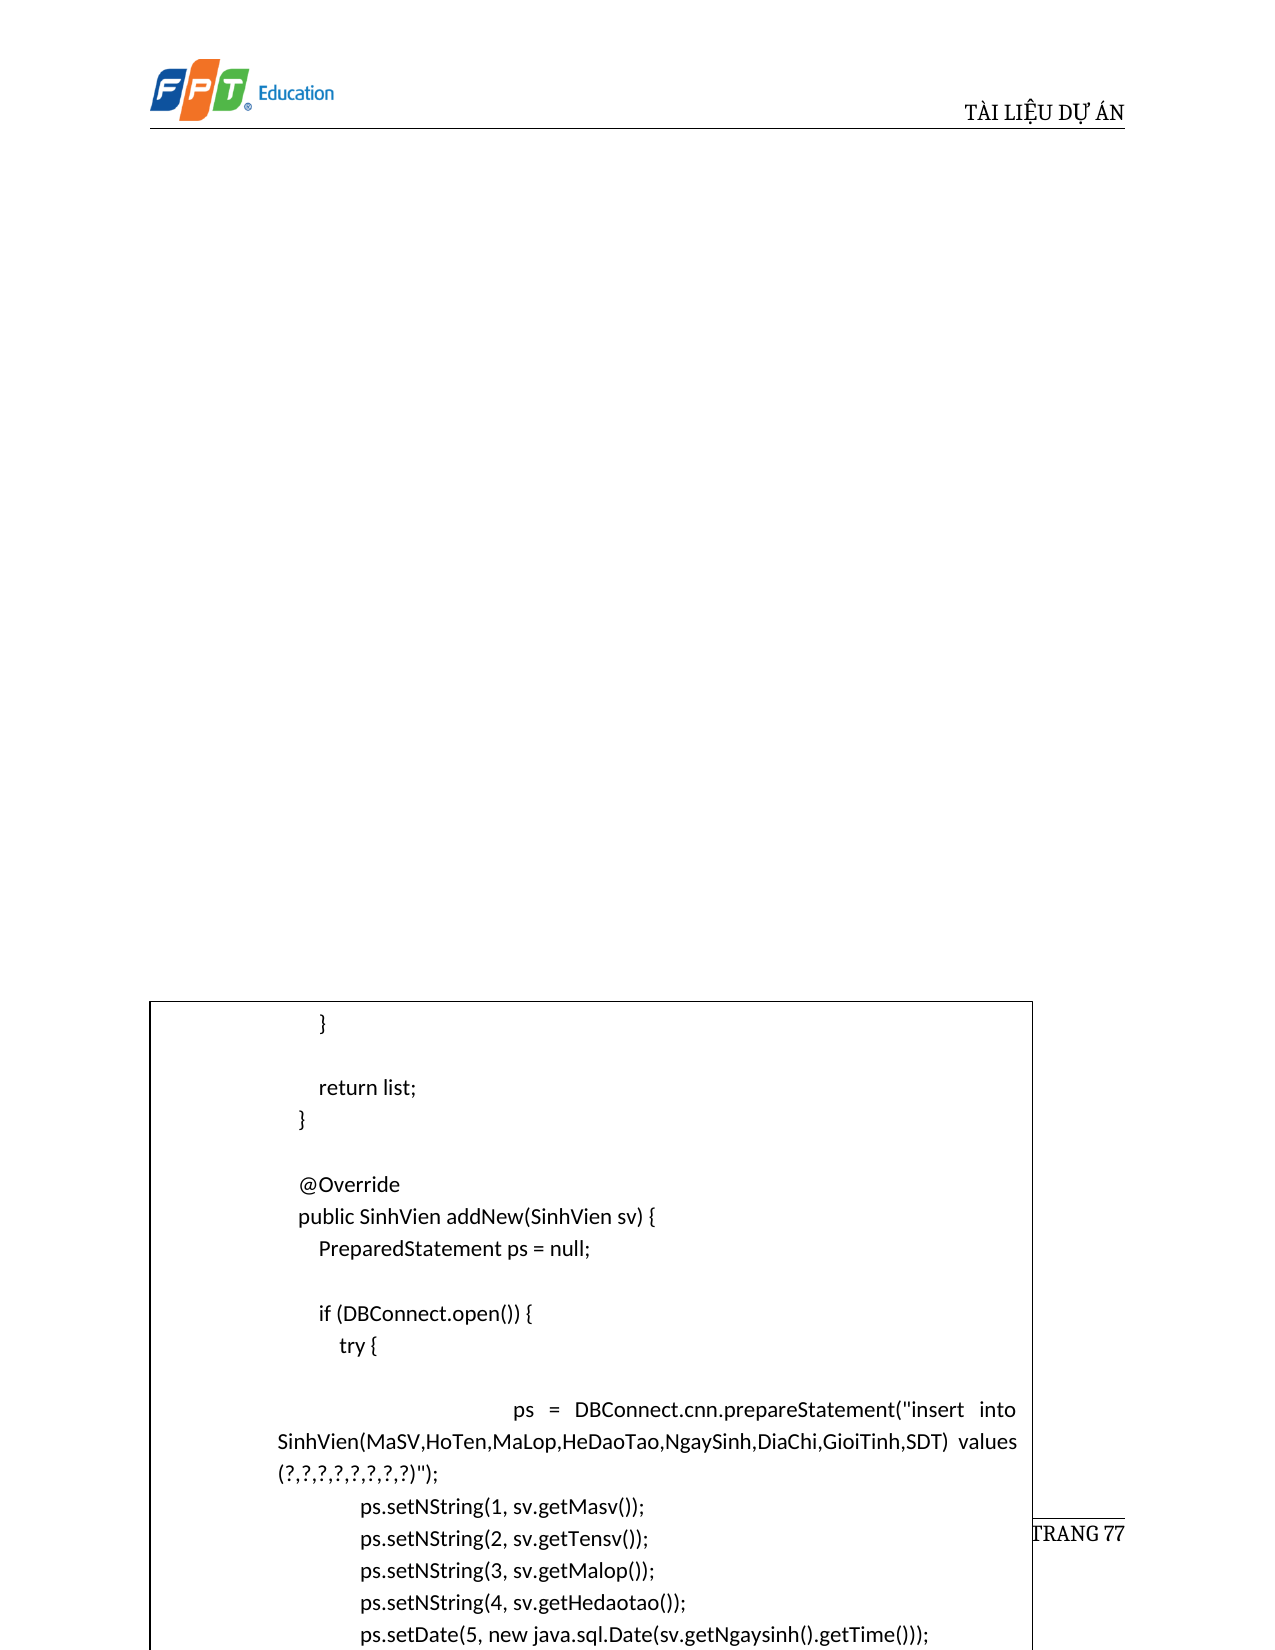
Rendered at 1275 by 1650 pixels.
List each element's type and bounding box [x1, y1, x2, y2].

picture [150, 59, 336, 121]
